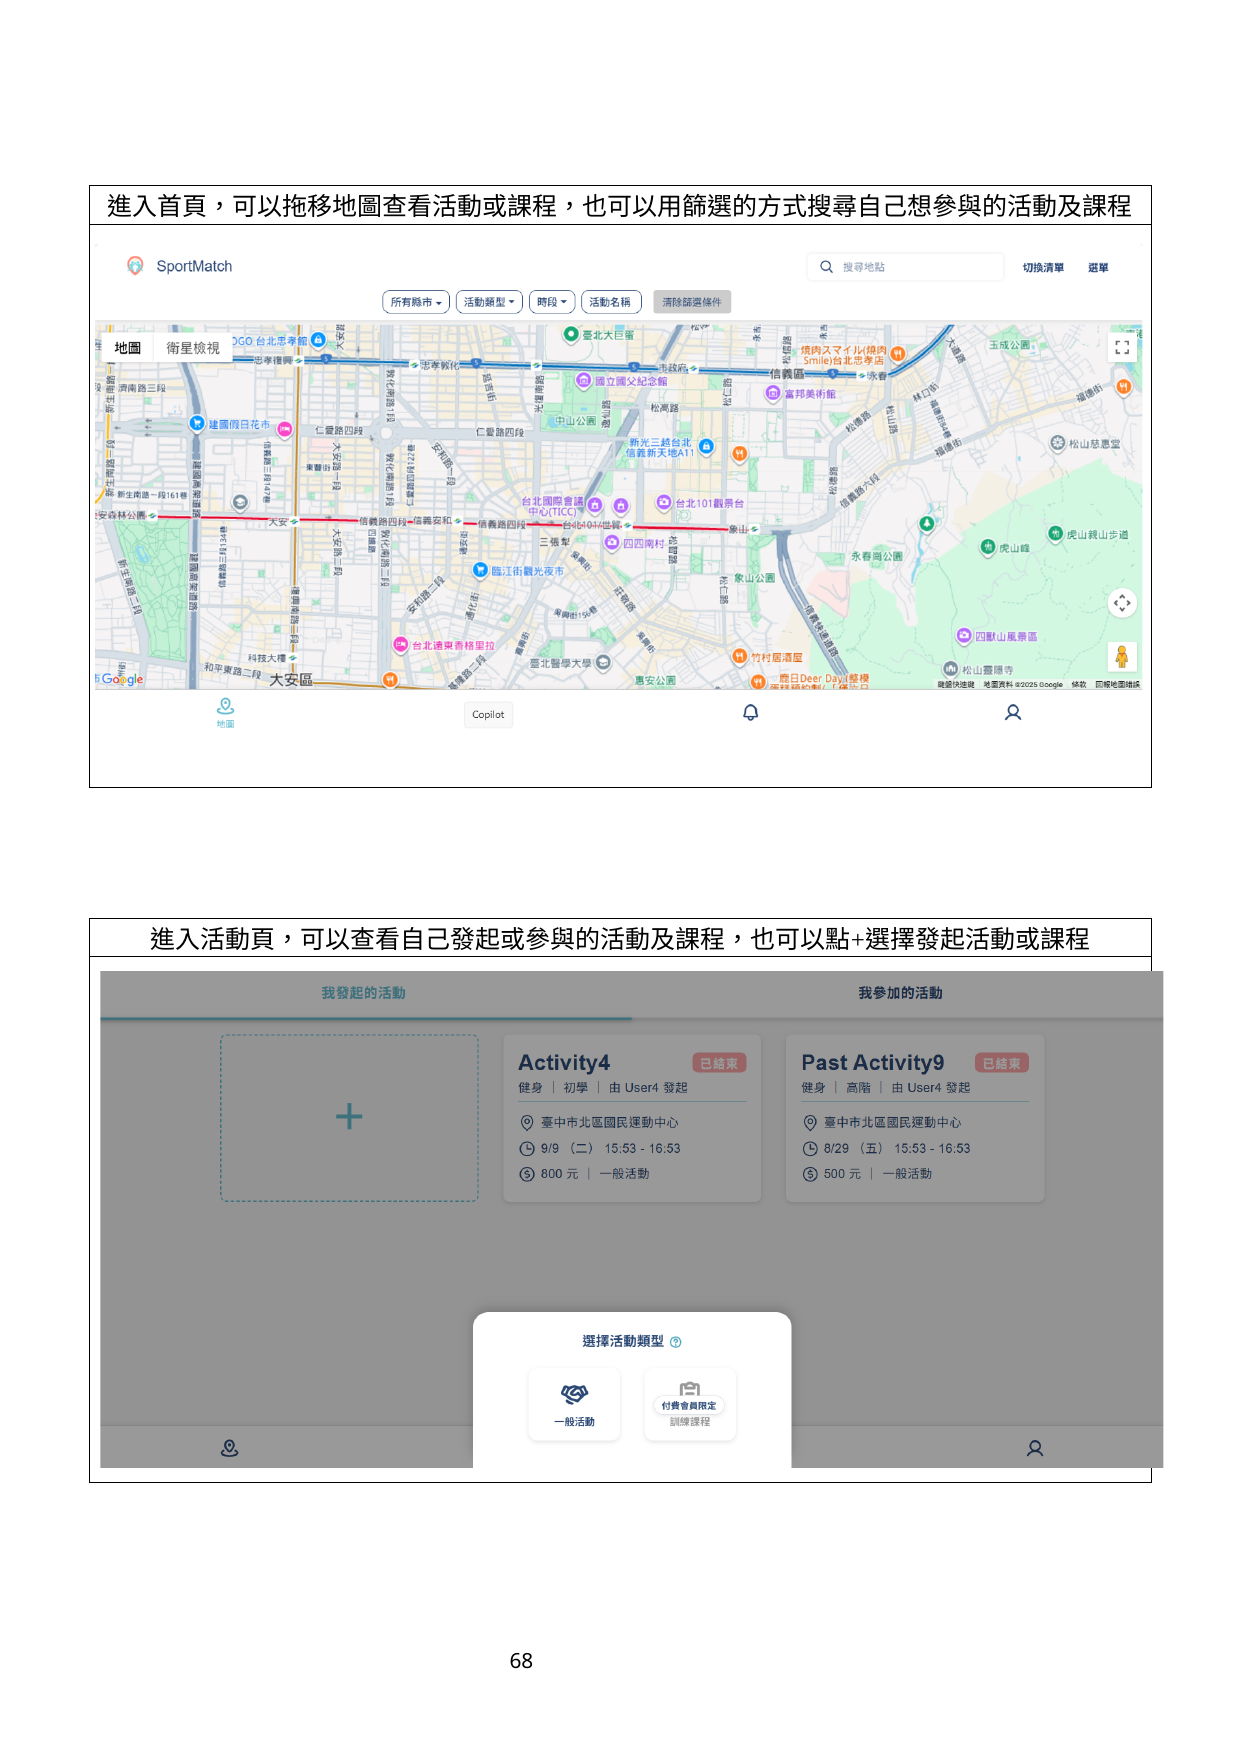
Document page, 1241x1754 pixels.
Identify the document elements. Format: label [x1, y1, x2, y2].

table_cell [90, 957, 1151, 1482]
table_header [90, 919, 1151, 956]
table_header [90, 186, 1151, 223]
picture [100, 971, 1164, 1468]
picture [95, 244, 1143, 732]
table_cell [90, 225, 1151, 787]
